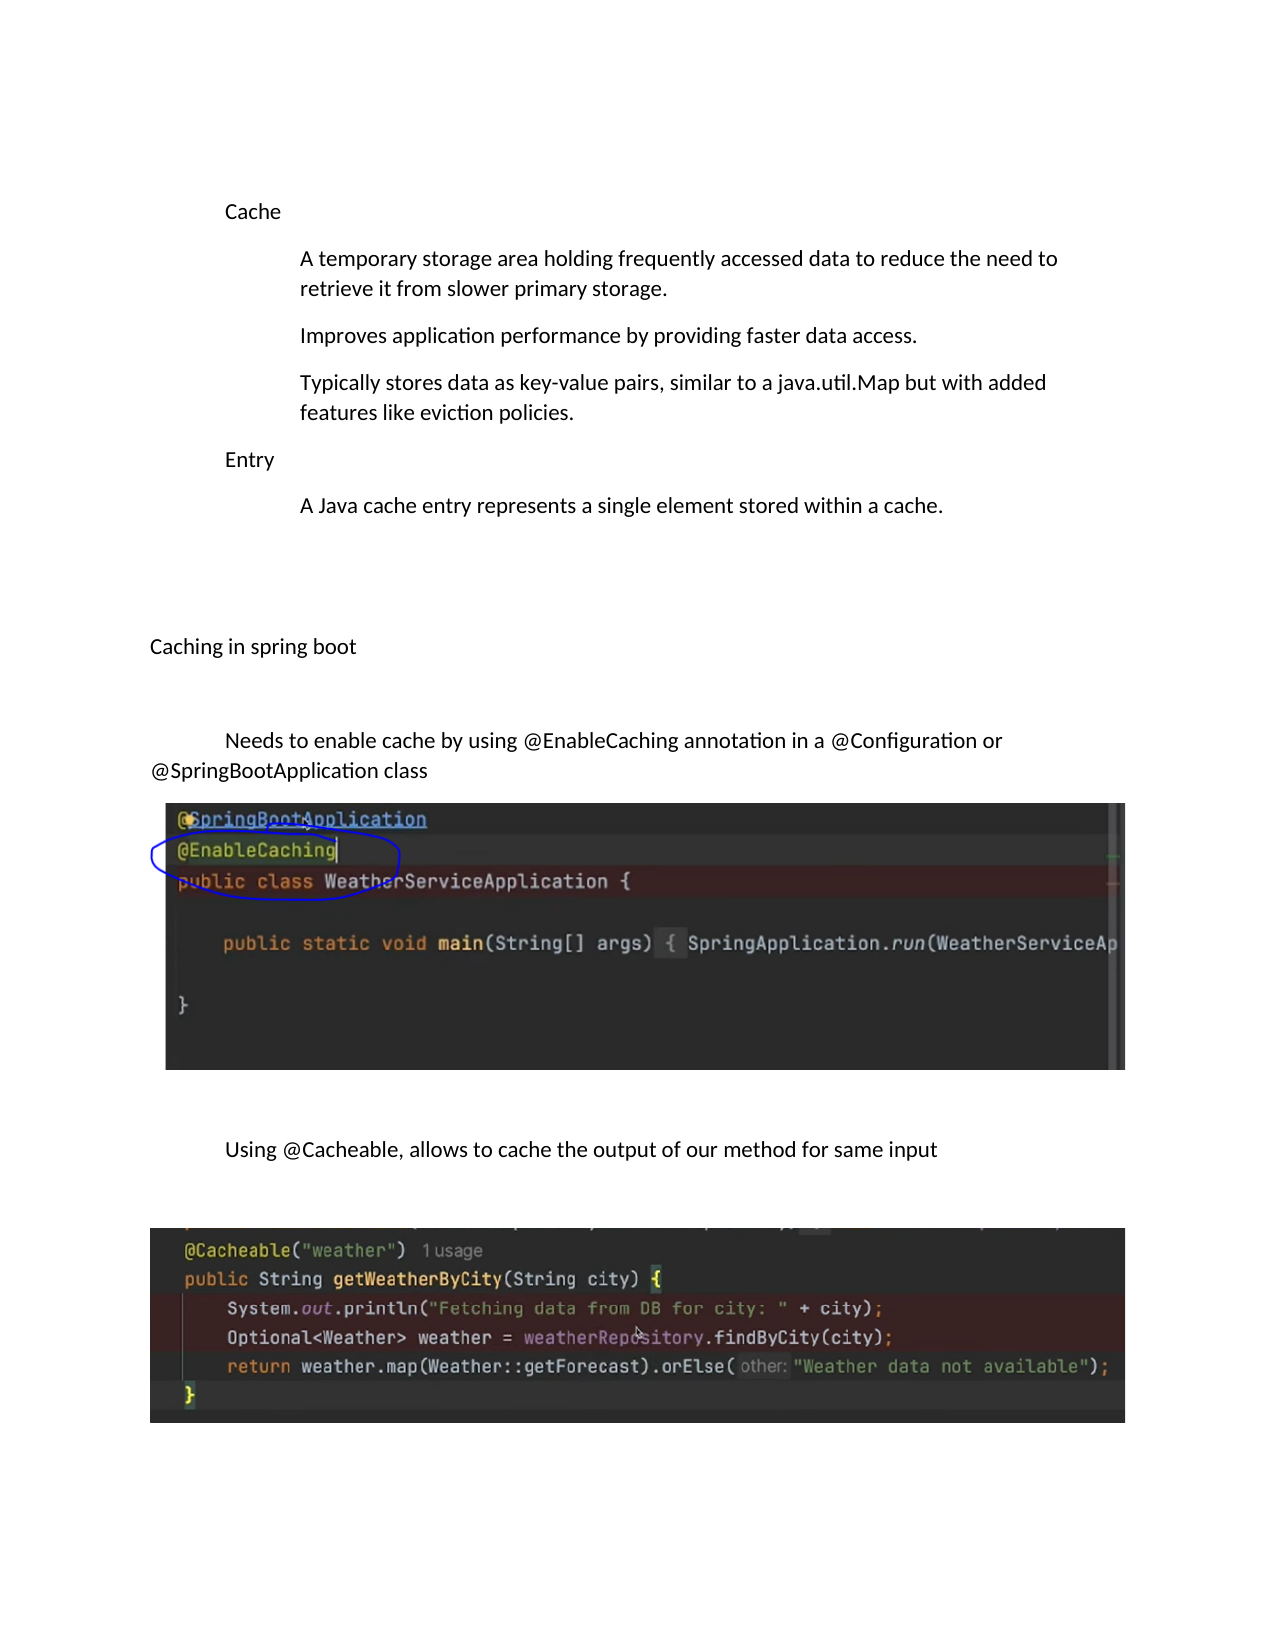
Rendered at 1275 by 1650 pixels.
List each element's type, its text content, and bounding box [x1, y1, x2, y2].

text Caching in spring boot [150, 632, 1125, 660]
text Typically stores data as key-value pairs, similar to a java.util.Map but with added features like eviction policies. [300, 368, 1125, 426]
text Improves application performance by providing faster data access. [300, 321, 1125, 349]
picture [150, 1228, 1125, 1423]
text A Java cache entry represents a single element stored within a cache. [225, 492, 1125, 520]
text Using @Cacheable, allows to cache the output of our method for same input [150, 1135, 1125, 1163]
text A temporary storage area holding frequently accessed data to reduce the need to retrieve it from slower primary storage. [300, 244, 1125, 302]
text Needs to enable cache by using @EnableCaching annotation in a @Configuration or @SpringBootApplication class [150, 726, 1125, 784]
text Cache [225, 197, 1125, 225]
text Entry [225, 445, 1125, 473]
picture [150, 803, 1125, 1070]
